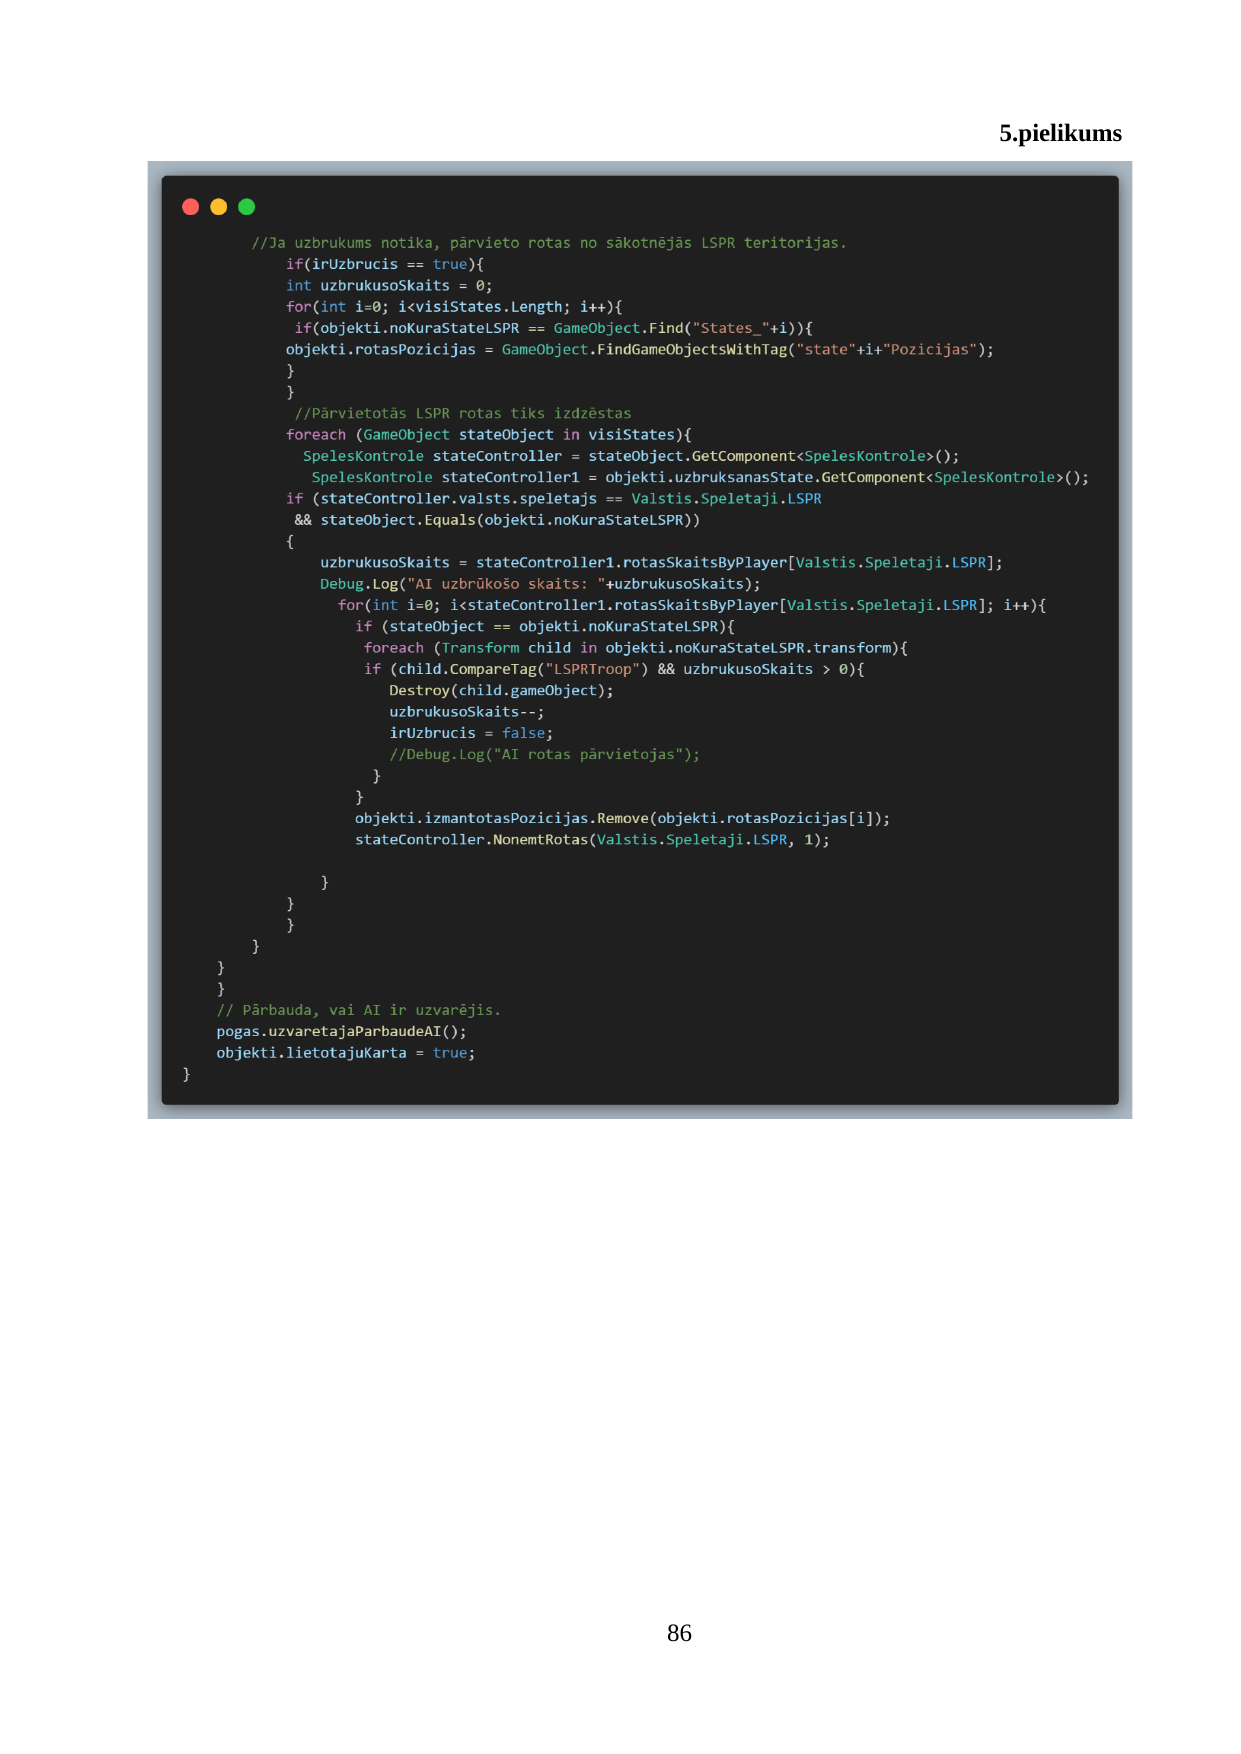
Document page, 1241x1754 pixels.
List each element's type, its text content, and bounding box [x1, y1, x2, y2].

picture [147, 161, 1133, 1119]
text 5.pielikums [148, 118, 1122, 147]
